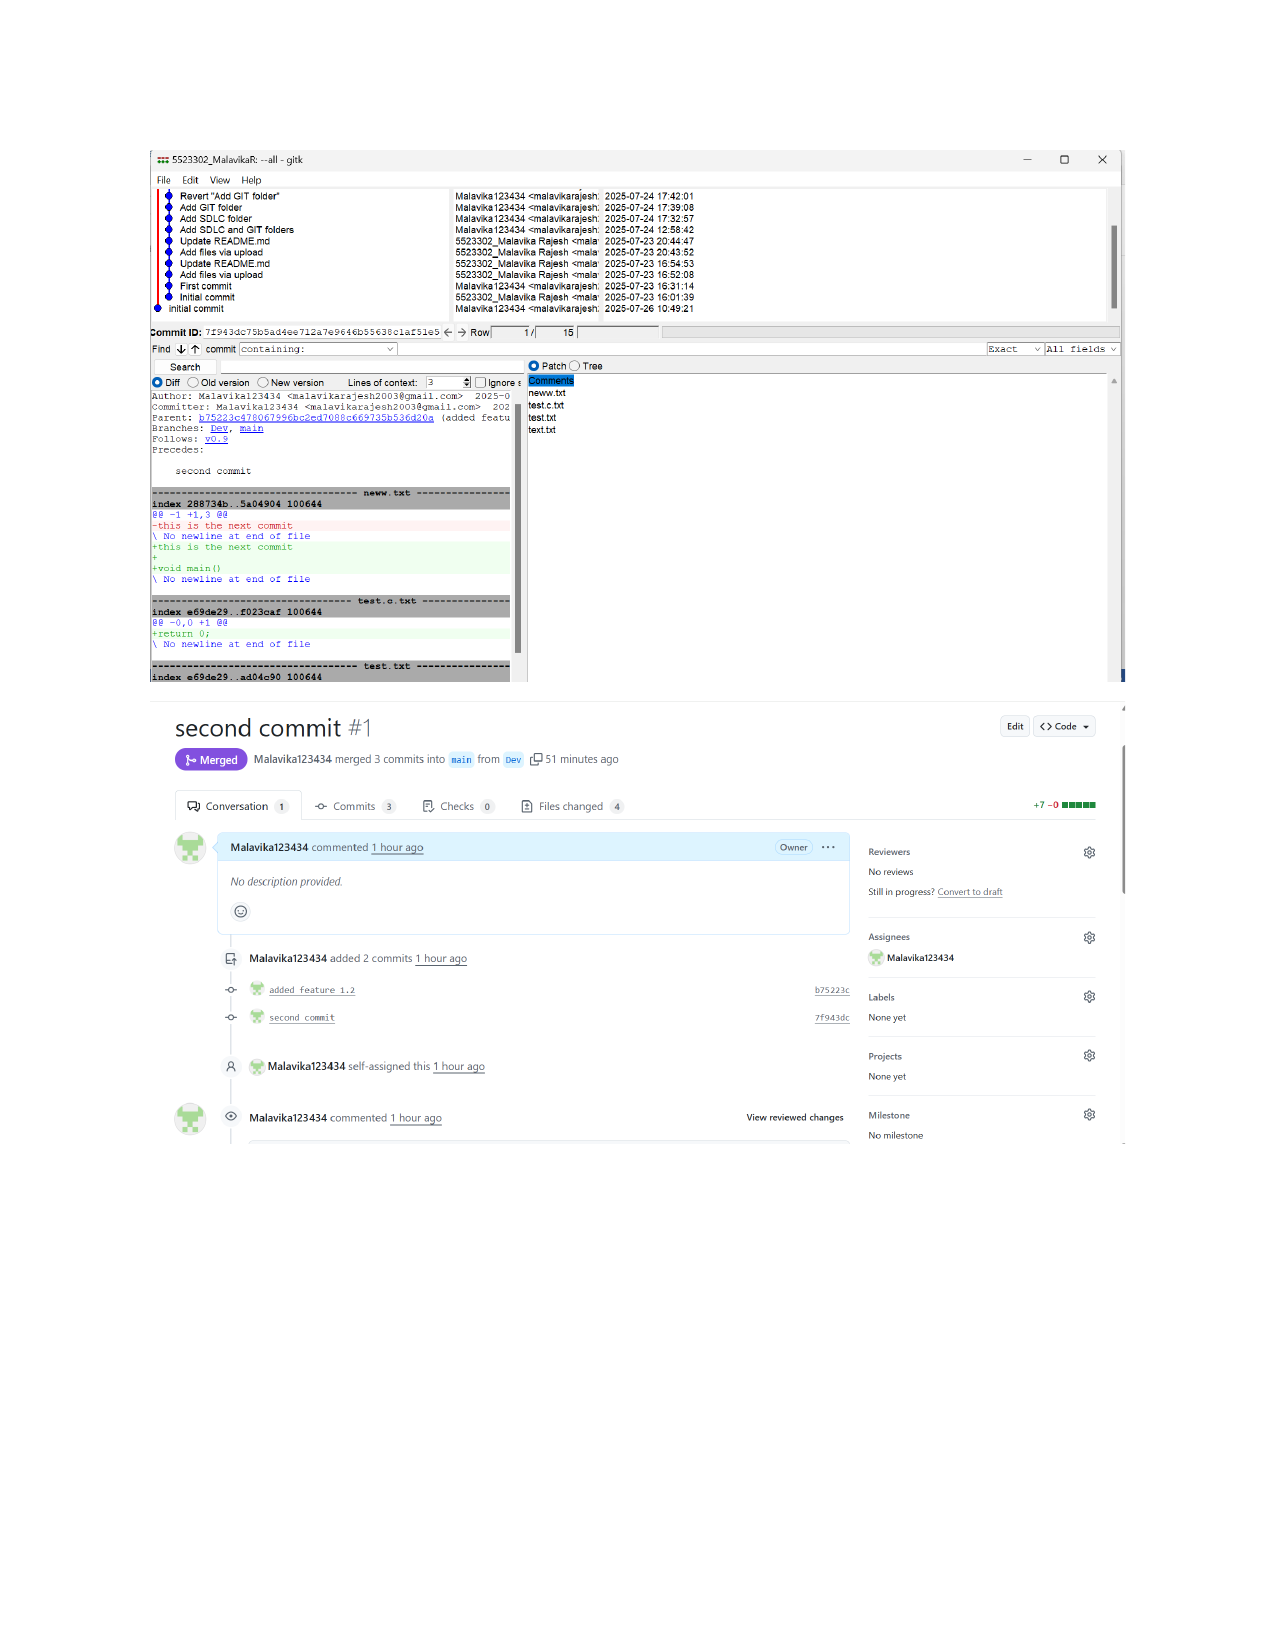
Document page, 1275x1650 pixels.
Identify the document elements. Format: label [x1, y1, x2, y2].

picture [150, 701, 1125, 1144]
picture [150, 150, 1125, 682]
